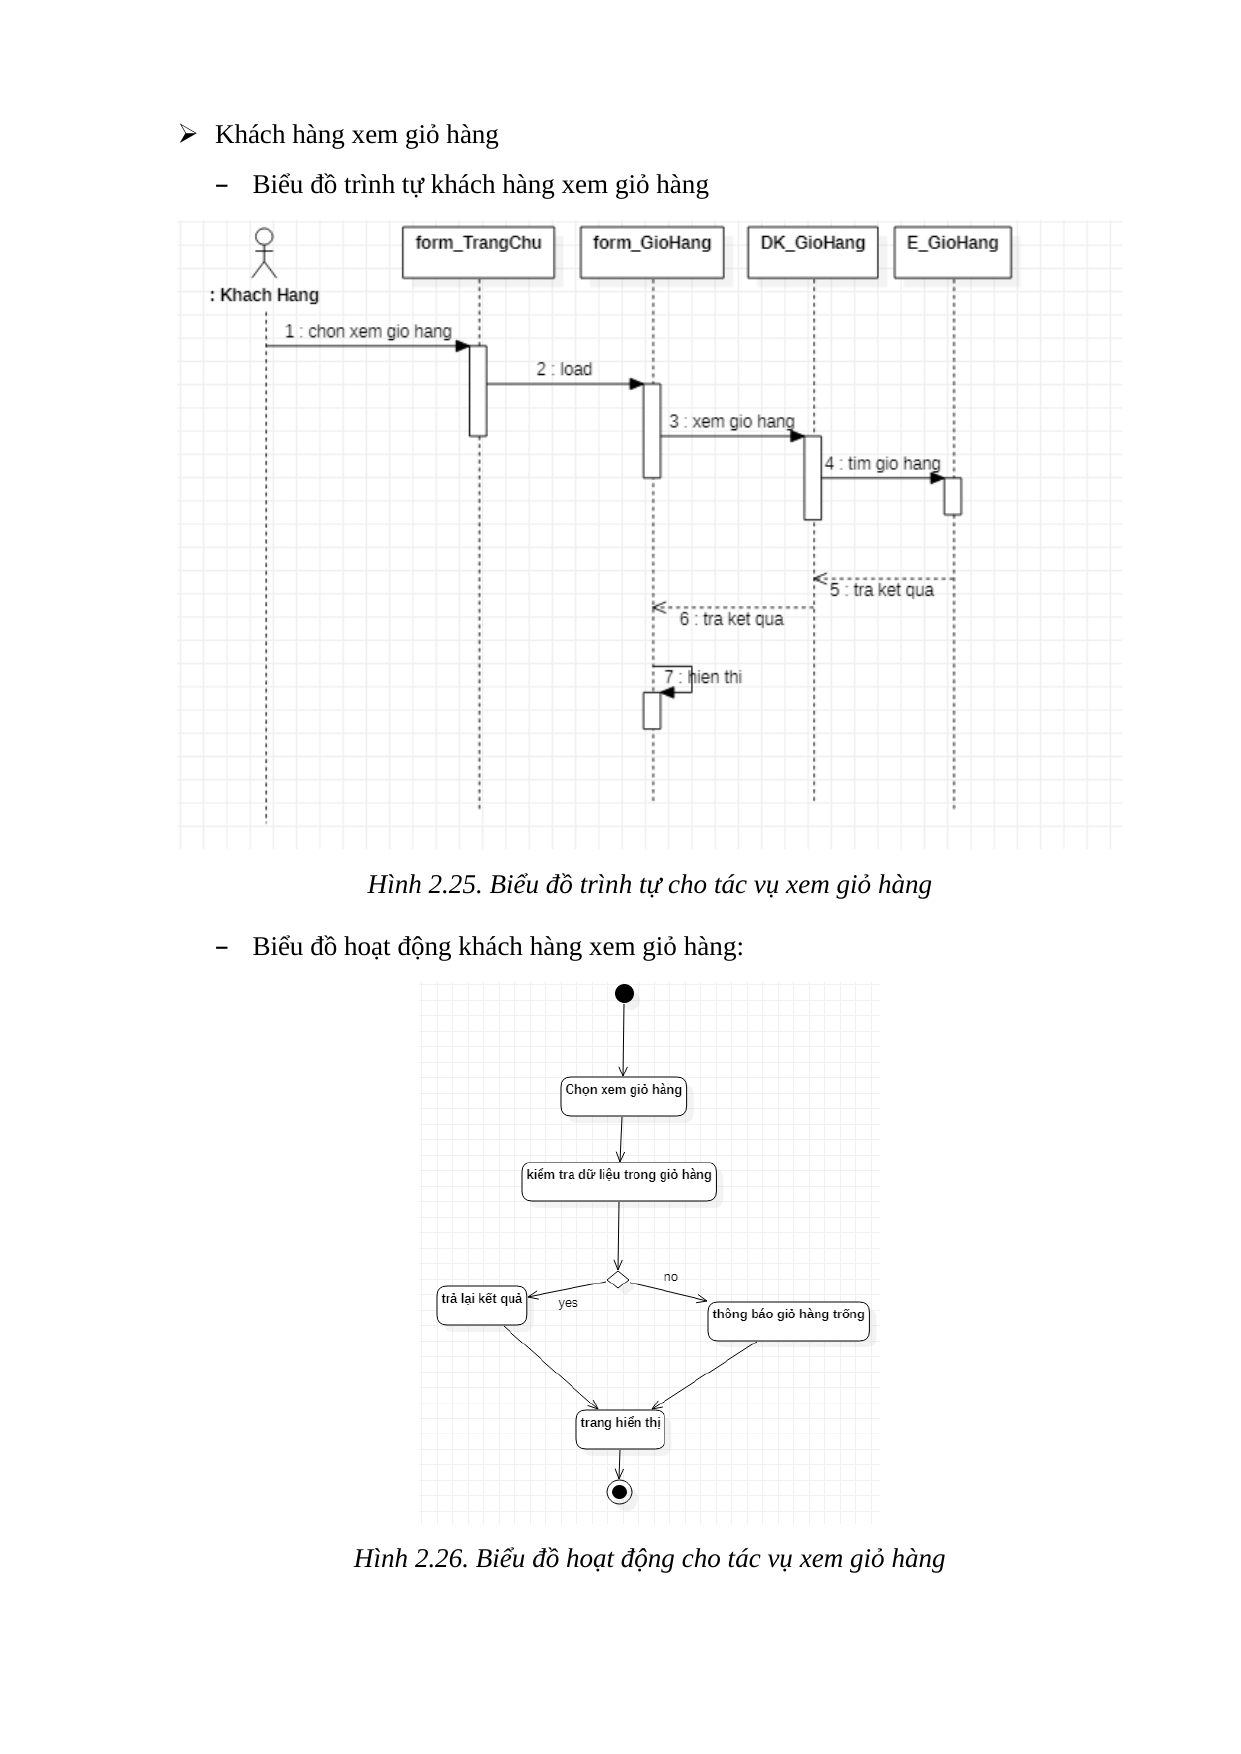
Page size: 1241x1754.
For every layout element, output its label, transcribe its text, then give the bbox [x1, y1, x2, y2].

list Khách hàng xem giỏ hàng [177, 118, 1122, 149]
picture [177, 220, 1123, 849]
list Biểu đồ hoạt động khách hàng xem giỏ hàng: [215, 927, 1122, 964]
list Biểu đồ trình tự khách hàng xem giỏ hàng [215, 165, 1122, 202]
picture [418, 982, 881, 1524]
